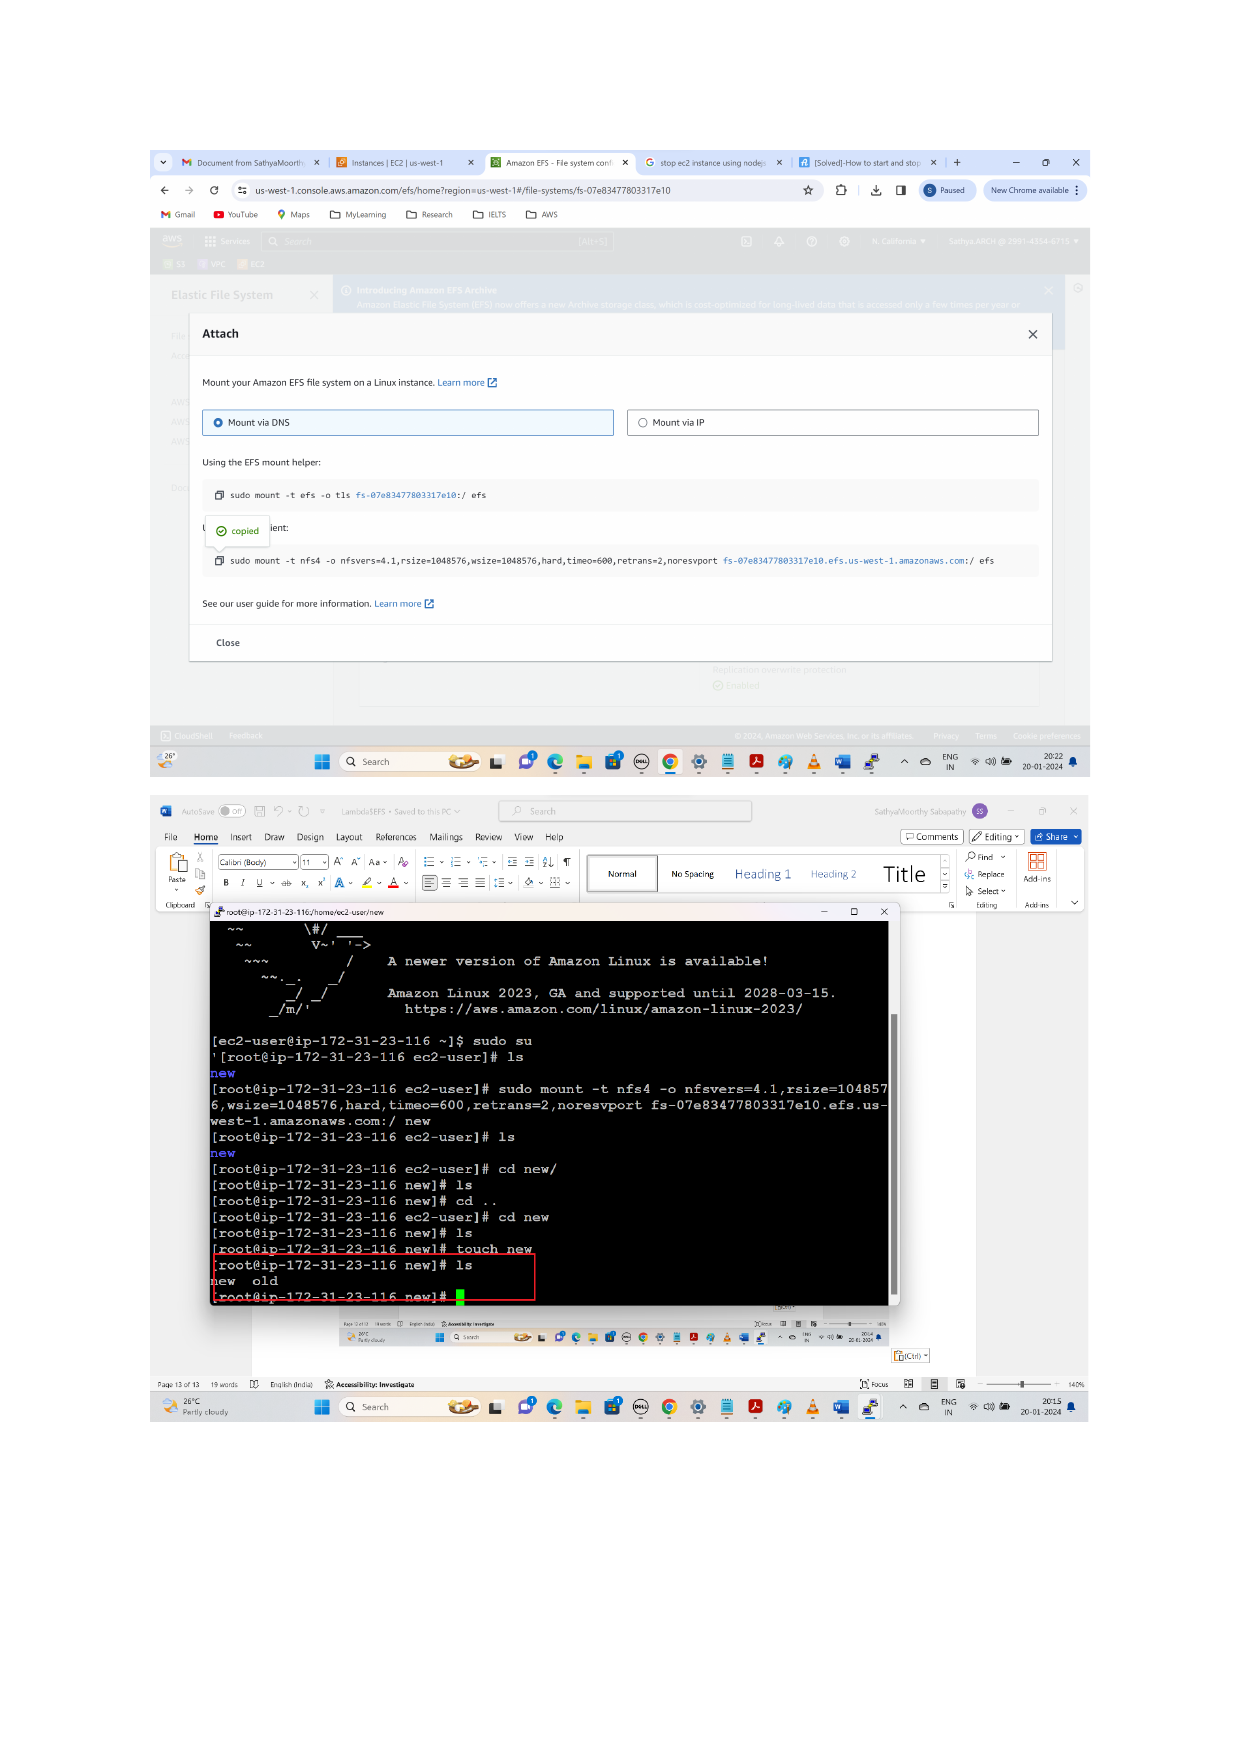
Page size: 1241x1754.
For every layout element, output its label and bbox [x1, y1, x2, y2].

picture [150, 795, 1089, 1422]
picture [150, 150, 1091, 777]
